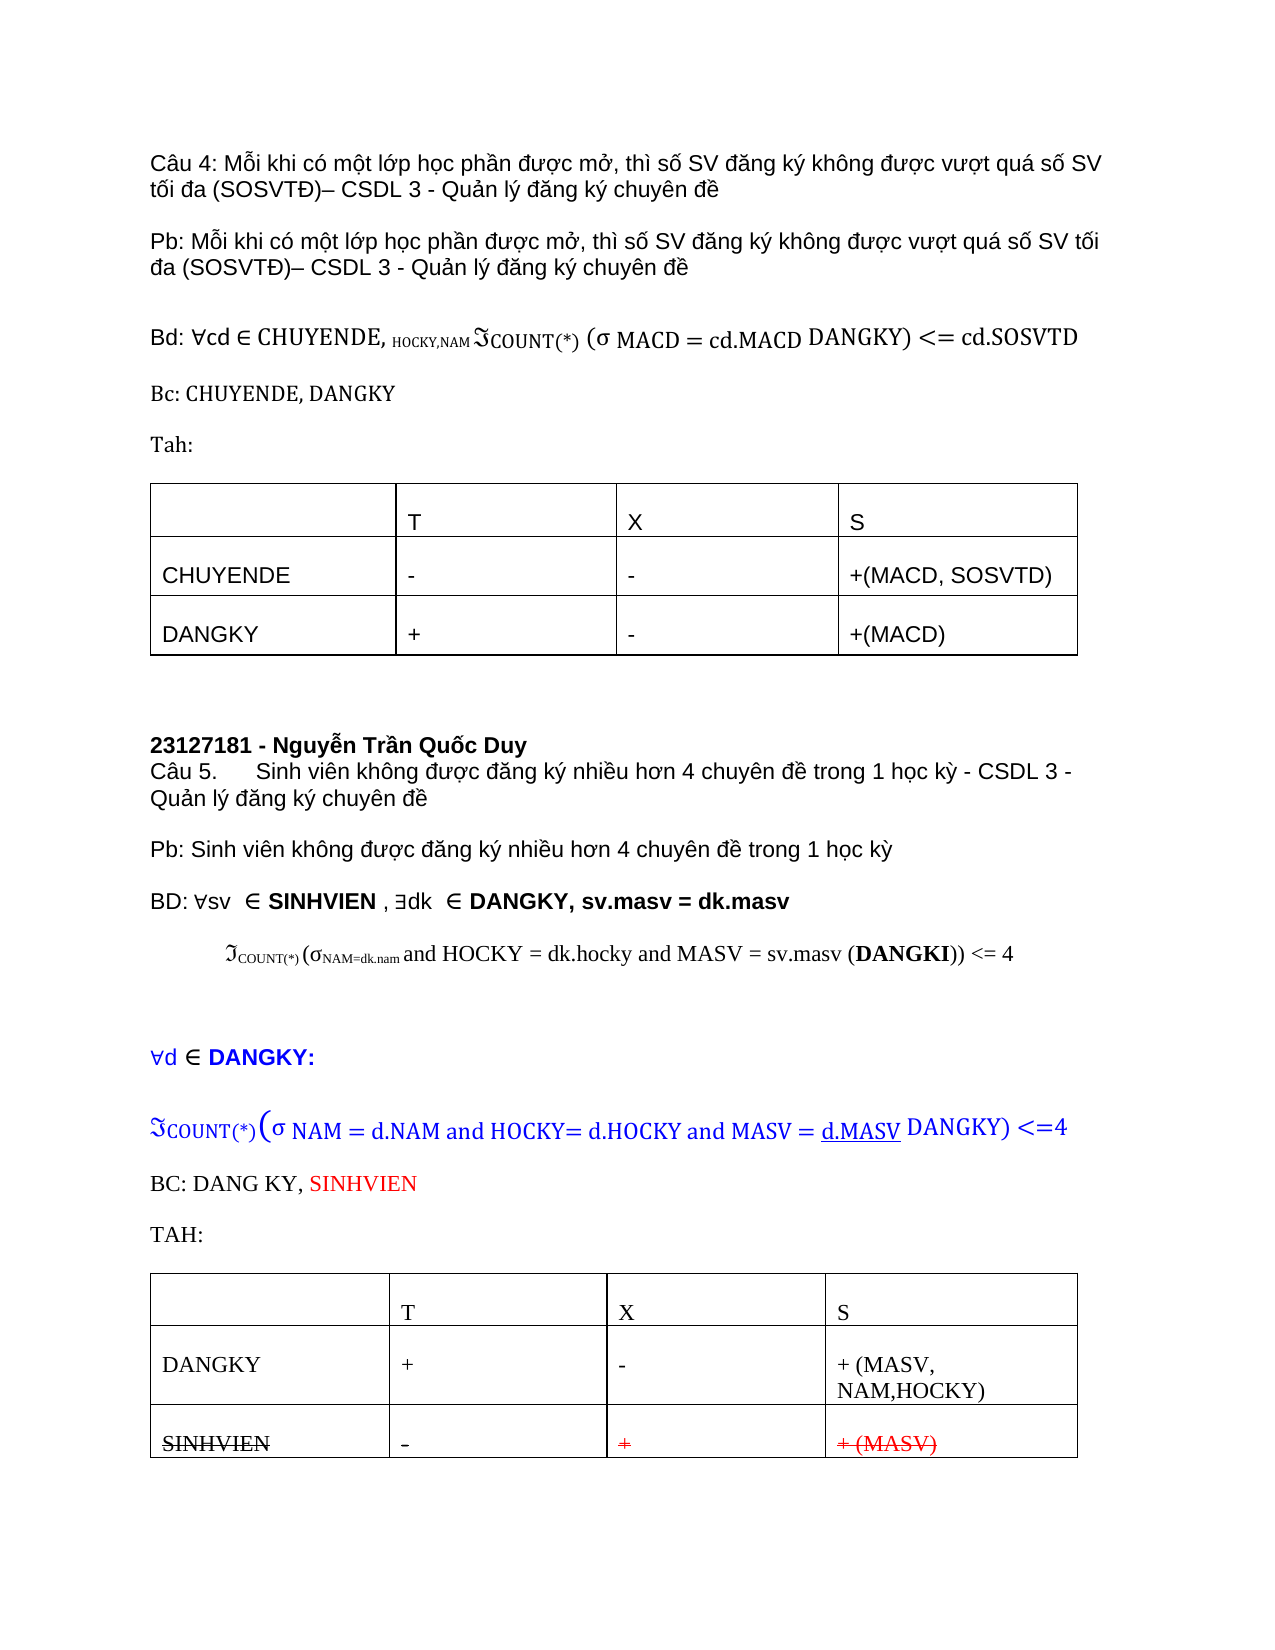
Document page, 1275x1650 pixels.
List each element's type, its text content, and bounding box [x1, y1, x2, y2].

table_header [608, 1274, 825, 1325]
text Bc: CHUYENDE, DANGKY [150, 379, 1125, 406]
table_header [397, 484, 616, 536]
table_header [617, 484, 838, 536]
text ∀d DANGKY: [150, 1043, 1125, 1071]
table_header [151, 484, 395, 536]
text BC: DANG KY, SINHVIEN [150, 1170, 1125, 1196]
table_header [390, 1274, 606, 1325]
text Tah: [150, 431, 1125, 458]
text ℑCOUNT(*)(σ NAM = d.NAM and HOCKY= d.HOCKY and MASV = d.MASV DANGKY) <=4 [150, 1096, 1125, 1145]
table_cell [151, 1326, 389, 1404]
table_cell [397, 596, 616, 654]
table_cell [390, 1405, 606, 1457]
text 23127181 - Nguyễn Trần Quốc Duy Câu 5. Sinh viên không được đăng ký nhiều hơn 4 chuyên đề trong 1 học kỳ - CSDL 3 - Quản lý đăng ký chuyên đề [150, 732, 1125, 811]
text Pb: Mỗi khi có một lớp học phần được mở, thì số SV đăng ký không được vượt quá số SV tối đa (SOSVTĐ)– CSDL 3 - Quản lý đăng ký chuyên đề [150, 228, 1125, 280]
text Câu 4: Mỗi khi có một lớp học phần được mở, thì số SV đăng ký không được vượt quá số SV tối đa (SOSVTĐ)– CSDL 3 - Quản lý đăng ký chuyên đề [150, 150, 1125, 203]
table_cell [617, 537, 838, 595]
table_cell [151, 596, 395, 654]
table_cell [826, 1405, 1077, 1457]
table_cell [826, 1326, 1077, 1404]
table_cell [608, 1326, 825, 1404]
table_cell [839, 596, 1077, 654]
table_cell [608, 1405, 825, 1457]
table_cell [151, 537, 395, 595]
text Bd: ∀cd ∈ CHUYENDE, HOCKY,NAM ℑCOUNT(*) (σ MACD = cd.MACD DANGKY) <= cd.SOSVTD [150, 305, 1125, 354]
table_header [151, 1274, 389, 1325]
text BD: ∀sv SINHVIEN , ∃dk DANGKY, sv.masv = dk.masv [150, 887, 1125, 915]
text Pb: Sinh viên không được đăng ký nhiều hơn 4 chuyên đề trong 1 học kỳ [150, 836, 1125, 862]
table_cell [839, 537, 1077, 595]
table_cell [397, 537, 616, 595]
text TAH: [150, 1221, 1125, 1247]
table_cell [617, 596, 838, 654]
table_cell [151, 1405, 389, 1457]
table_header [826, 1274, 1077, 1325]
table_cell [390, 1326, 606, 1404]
text ℑCOUNT(*) (σNAM=dk.nam and HOCKY = dk.hocky and MASV = sv.masv (DANGKI)) <= 4 [225, 940, 1125, 966]
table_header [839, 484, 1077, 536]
